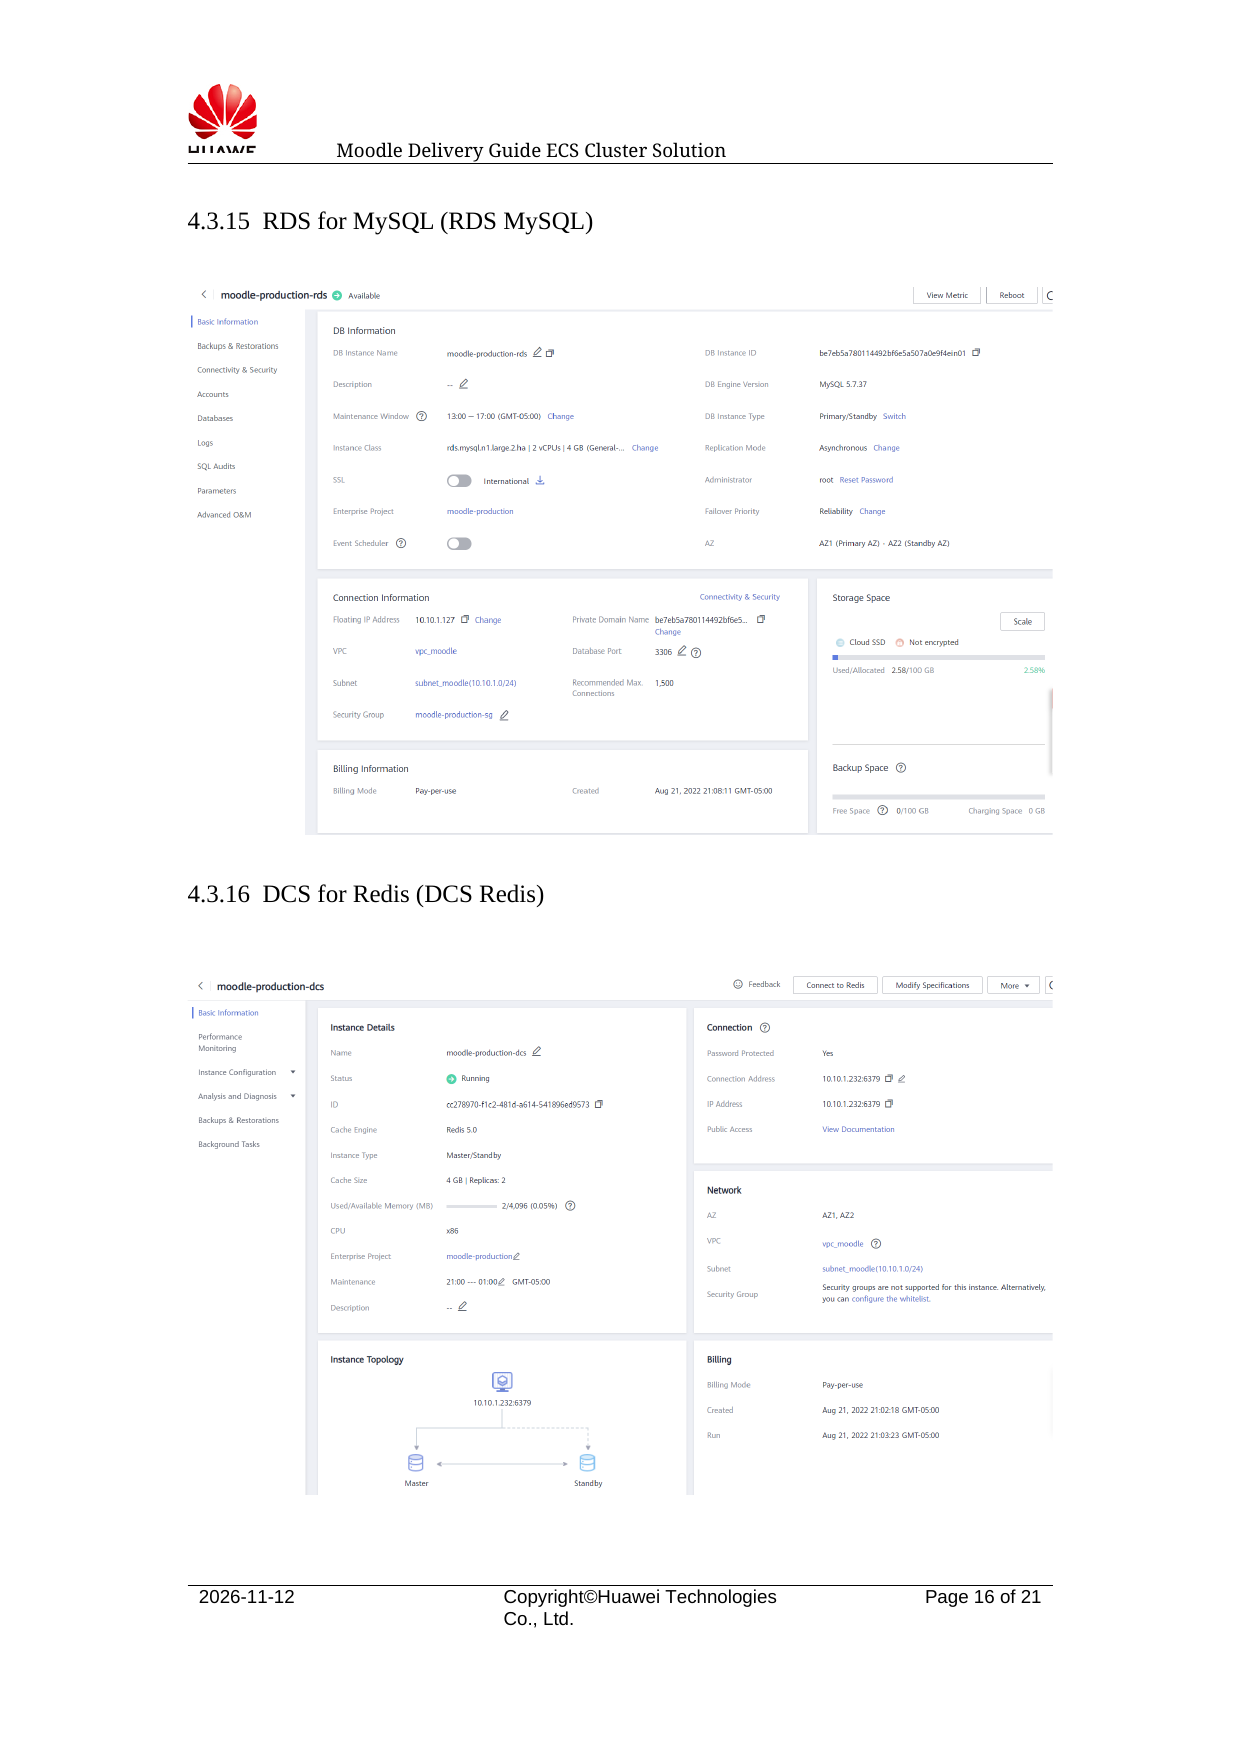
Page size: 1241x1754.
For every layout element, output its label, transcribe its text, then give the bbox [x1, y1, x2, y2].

subtitle RDS for MySQL (RDS MySQL) [187, 204, 1053, 237]
subtitle DCS for Redis (DCS Redis) [187, 877, 1053, 910]
picture [187, 287, 1053, 835]
picture [188, 84, 257, 153]
picture [187, 973, 1053, 1495]
